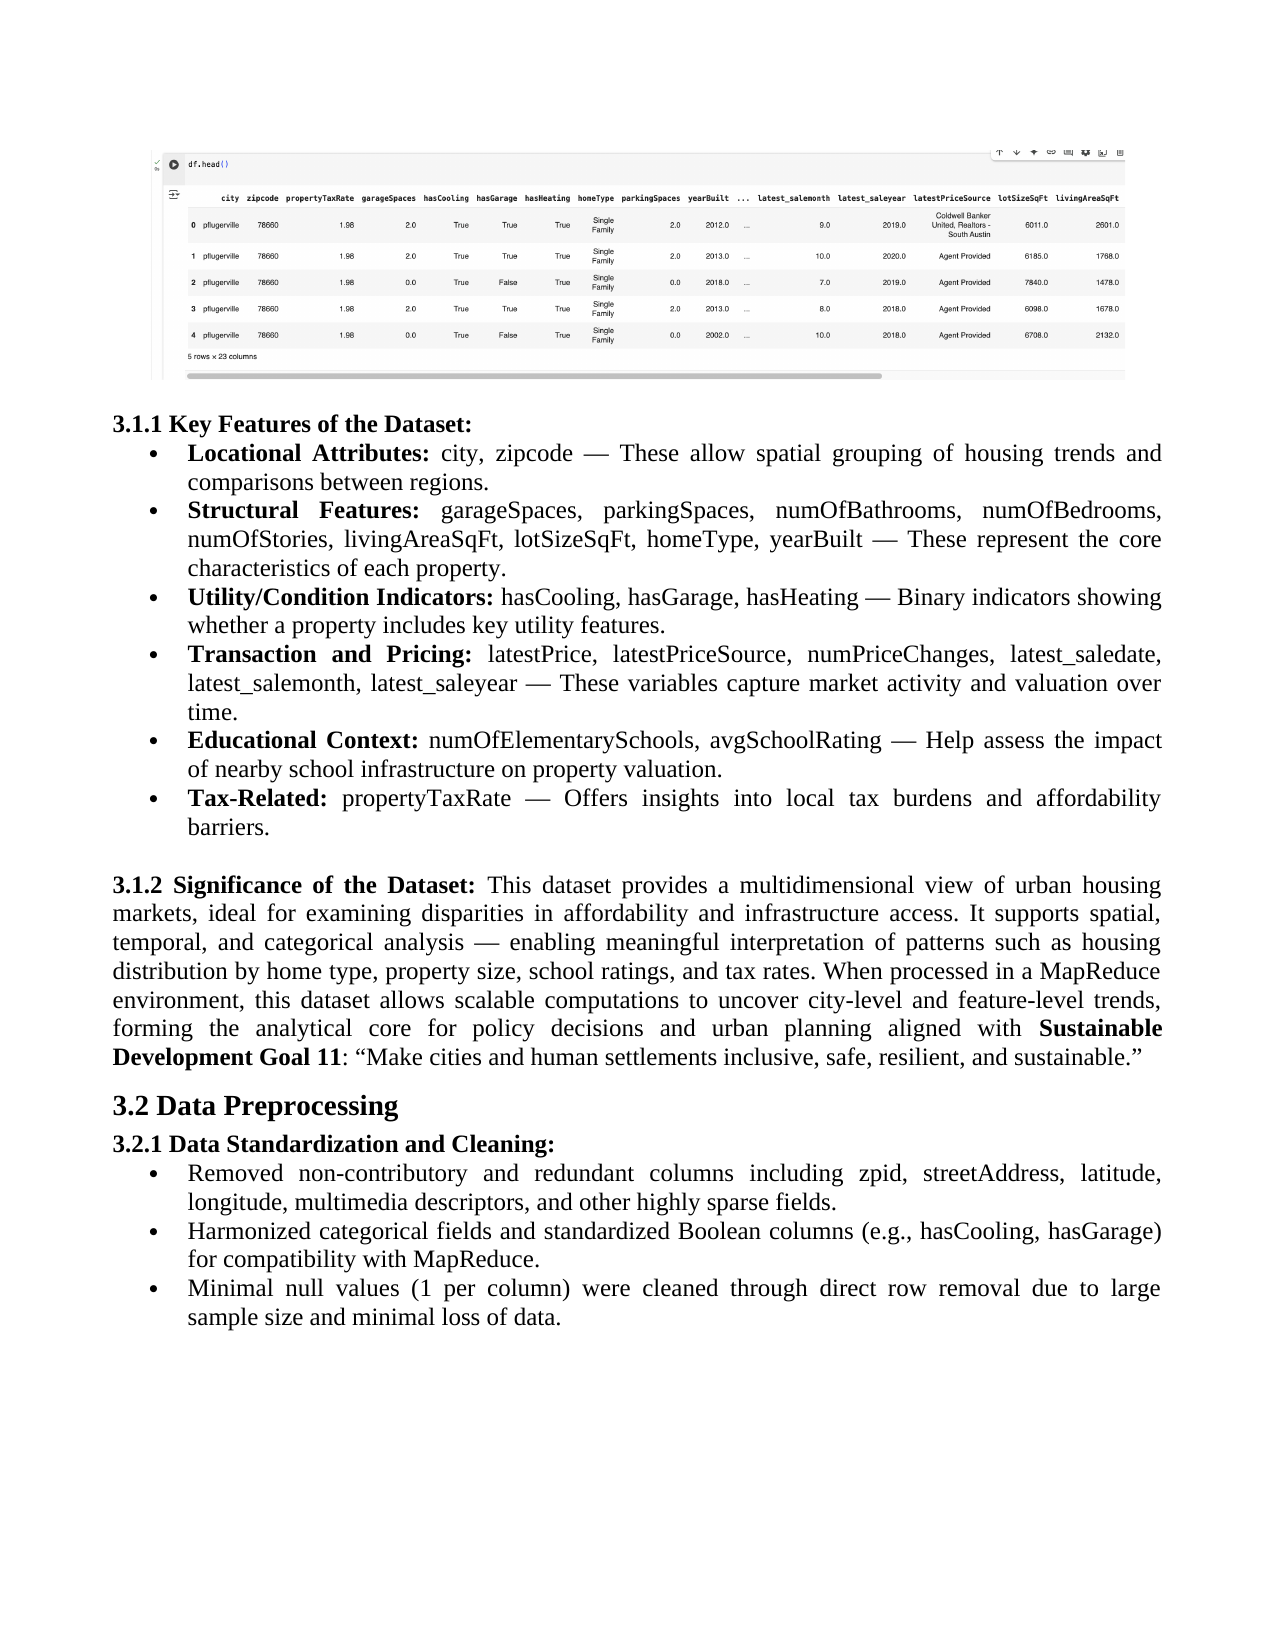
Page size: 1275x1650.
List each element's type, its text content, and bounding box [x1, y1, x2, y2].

text 3.1.2 Significance of the Dataset: This dataset provides a multidimensional view of urban housing markets, ideal for examining disparities in affordability and infrastructure access. It supports spatial, temporal, and categorical analysis — enabling meaningful interpretation of patterns such as housing distribution by home type, property size, school ratings, and tax rates. When processed in a MapReduce environment, this dataset allows scalable computations to uncover city-level and feature-level trends, forming the analytical core for policy decisions and urban planning aligned with Sustainable Development Goal 11: “Make cities and human settlements inclusive, safe, resilient, and sustainable.” [112, 870, 1162, 1071]
list Transaction and Pricing: latestPrice, latestPriceSource, numPriceChanges, latest_saledate, latest_salemonth, latest_saleyear — These variables capture market activity and valuation over time. [150, 639, 1162, 726]
list Structural Features: garageSpaces, parkingSpaces, numOfBathrooms, numOfBedrooms, numOfStories, livingAreaSqFt, lotSizeSqFt, homeType, yearBuilt — These represent the core characteristics of each property. [150, 496, 1162, 582]
text 3.2.1 Data Standardization and Cleaning: [112, 1129, 1162, 1158]
list Removed non-contributory and redundant columns including zpid, streetAddress, latitude, longitude, multimedia descriptors, and other highly sparse fields. [150, 1158, 1162, 1216]
list Locational Attributes: city, zipcode — These allow spatial grouping of housing trends and comparisons between regions. [150, 438, 1162, 496]
list Utility/Condition Indicators: hasCooling, hasGarage, hasHeating — Binary indicators showing whether a property includes key utility features. [150, 582, 1162, 639]
picture [150, 150, 1125, 380]
text 3.1.1 Key Features of the Dataset: [112, 409, 1162, 438]
list Educational Context: numOfElementarySchools, avgSchoolRating — Help assess the impact of nearby school infrastructure on property valuation. [150, 726, 1162, 783]
list Harmonized categorical fields and standardized Boolean columns (e.g., hasCooling, hasGarage) for compatibility with MapReduce. [150, 1216, 1162, 1273]
list Minimal null values (1 per column) were cleaned through direct row removal due to large sample size and minimal loss of data. [150, 1273, 1162, 1331]
subtitle 3.2 Data Preprocessing [112, 1088, 1162, 1121]
list Tax-Related: propertyTaxRate — Offers insights into local tax burdens and affordability barriers. [150, 783, 1162, 841]
